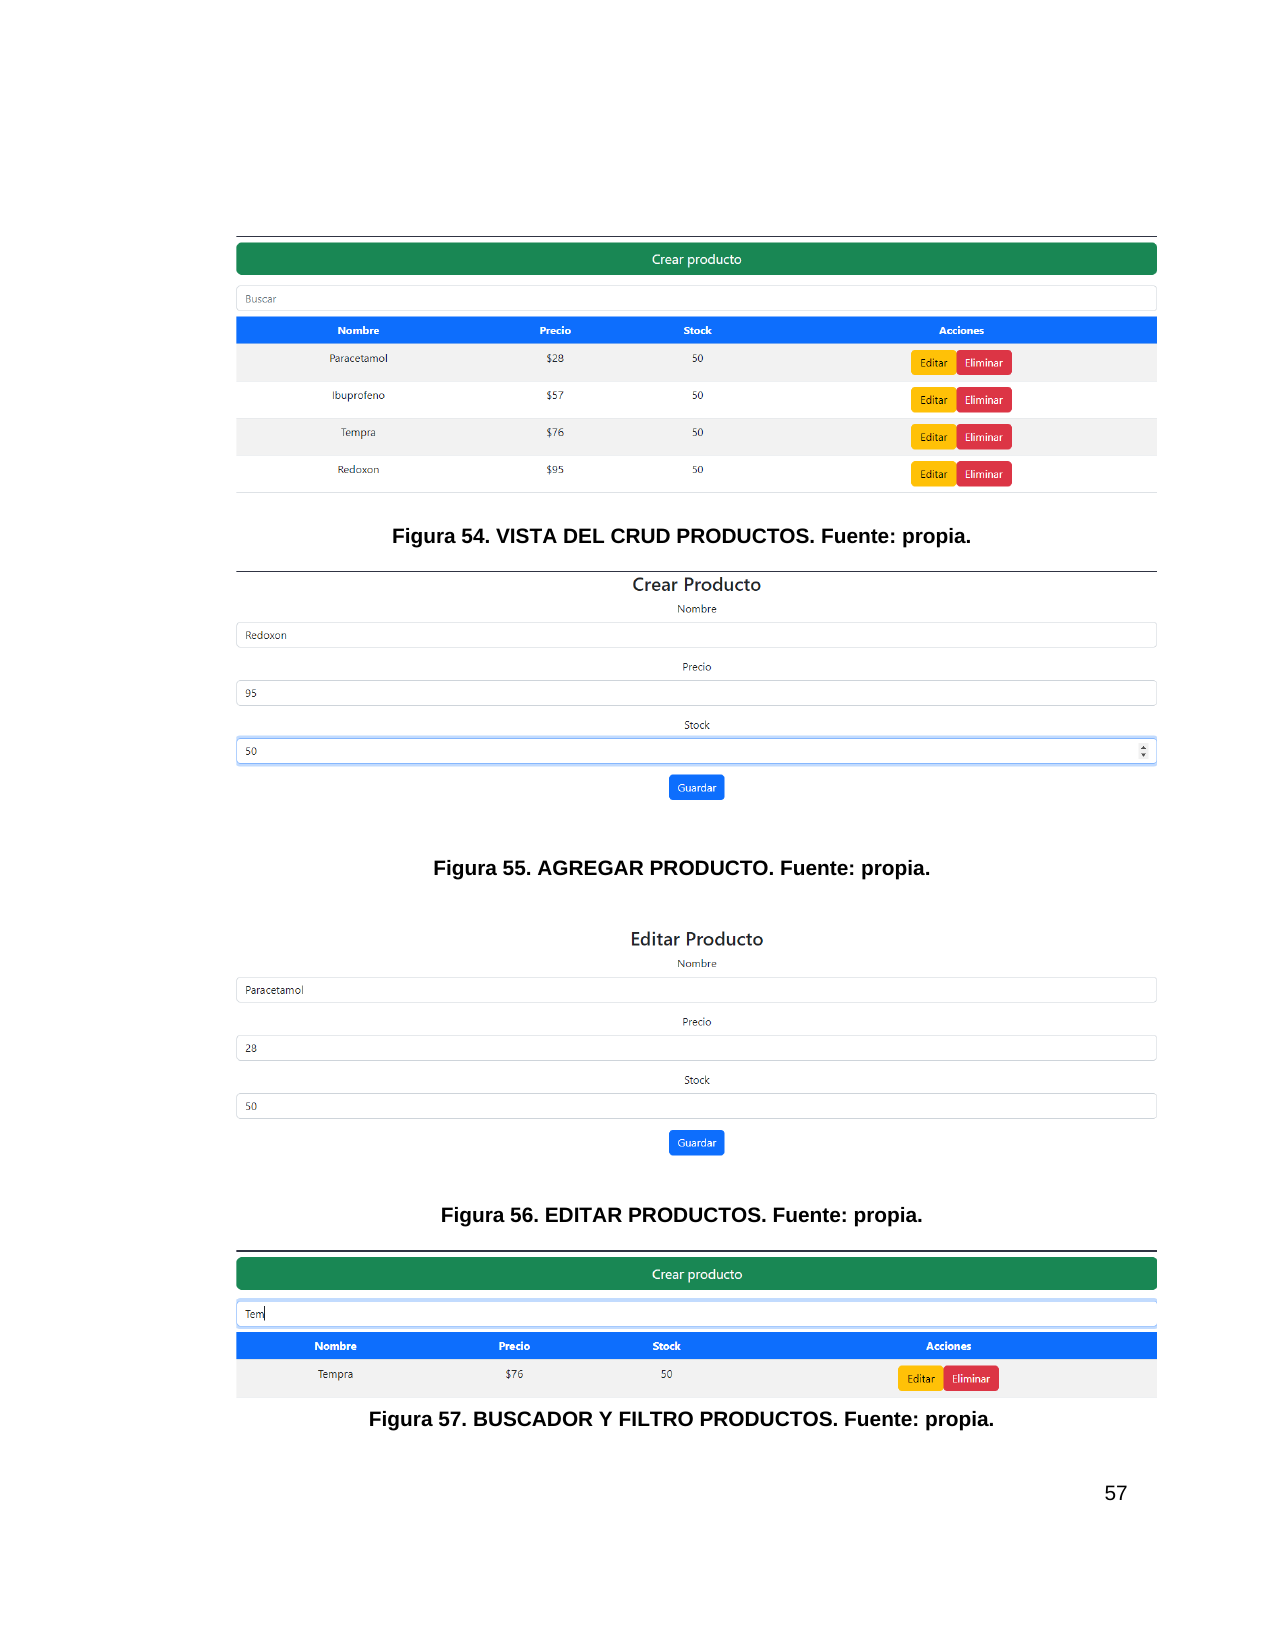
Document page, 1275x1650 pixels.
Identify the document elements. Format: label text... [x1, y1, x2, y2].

picture [236, 927, 1157, 1203]
picture [236, 571, 1157, 857]
picture [236, 236, 1157, 524]
text Figura 57. BUSCADOR Y FILTRO PRODUCTOS. Fuente: propia. [236, 1408, 1127, 1431]
text Figura 55. AGREGAR PRODUCTO. Fuente: propia. [236, 857, 1127, 880]
picture [236, 1250, 1157, 1408]
text Figura 56. EDITAR PRODUCTOS. Fuente: propia. [236, 1203, 1127, 1227]
text Figura 54. VISTA DEL CRUD PRODUCTOS. Fuente: propia. [236, 524, 1127, 548]
